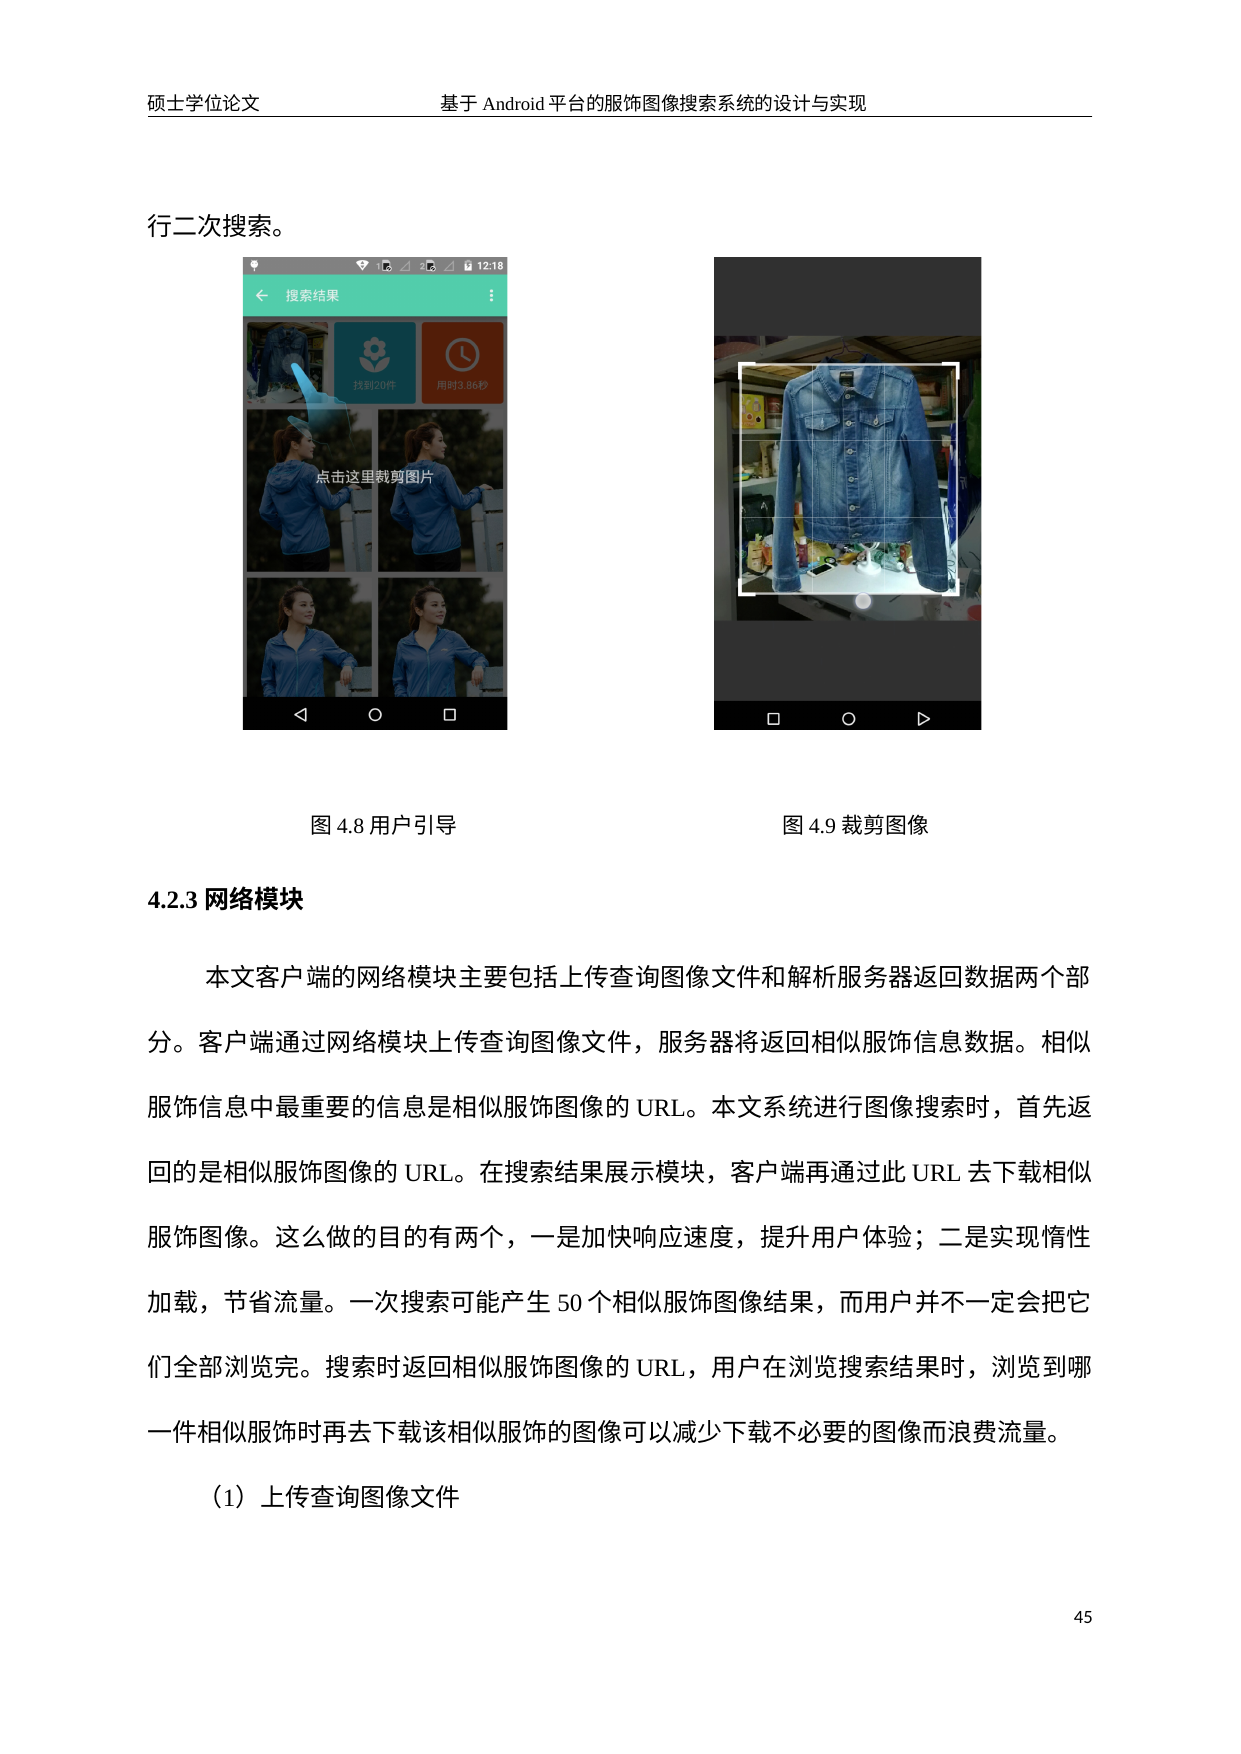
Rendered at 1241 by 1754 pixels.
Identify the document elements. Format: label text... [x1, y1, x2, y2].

list 本文客户端的网络模块主要包括上传查询图像文件和解析服务器返回数据两个部分。客户端通过网络模块上传查询图像文件，服务器将返回相似服饰信息数据。相似服饰信息中最重要的信息是相似服饰图像的URL。本文系统进行图像搜索时，首先返回的是相似服饰图像的URL。在搜索结果展示模块，客户端再通过此URL去下载相似服饰图像。这么做的目的有两个，一是加快响应速度，提升用户体验；二是实现惰性加载，节省流量。一次搜索可能产生50个相似服饰图像结果，而用户并不一定会把它们全部浏览完。搜索时返回相似服饰图像的URL，用户在浏览搜索结果时，浏览到哪一件相似服饰时再去下载该相似服饰的图像可以减少下载不必要的图像而浪费流量。 [148, 943, 1092, 1463]
picture [242, 257, 508, 730]
table_header [620, 257, 1091, 808]
text （1）上传查询图像文件 [148, 1463, 1092, 1528]
picture [714, 257, 982, 730]
table_cell 图4.9 裁剪图像 [620, 808, 1091, 853]
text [148, 192, 1092, 257]
subtitle 4.2.3 网络模块 [148, 865, 1092, 930]
table_header [148, 257, 619, 808]
table_cell 图4.8 用户引导 [148, 808, 619, 853]
